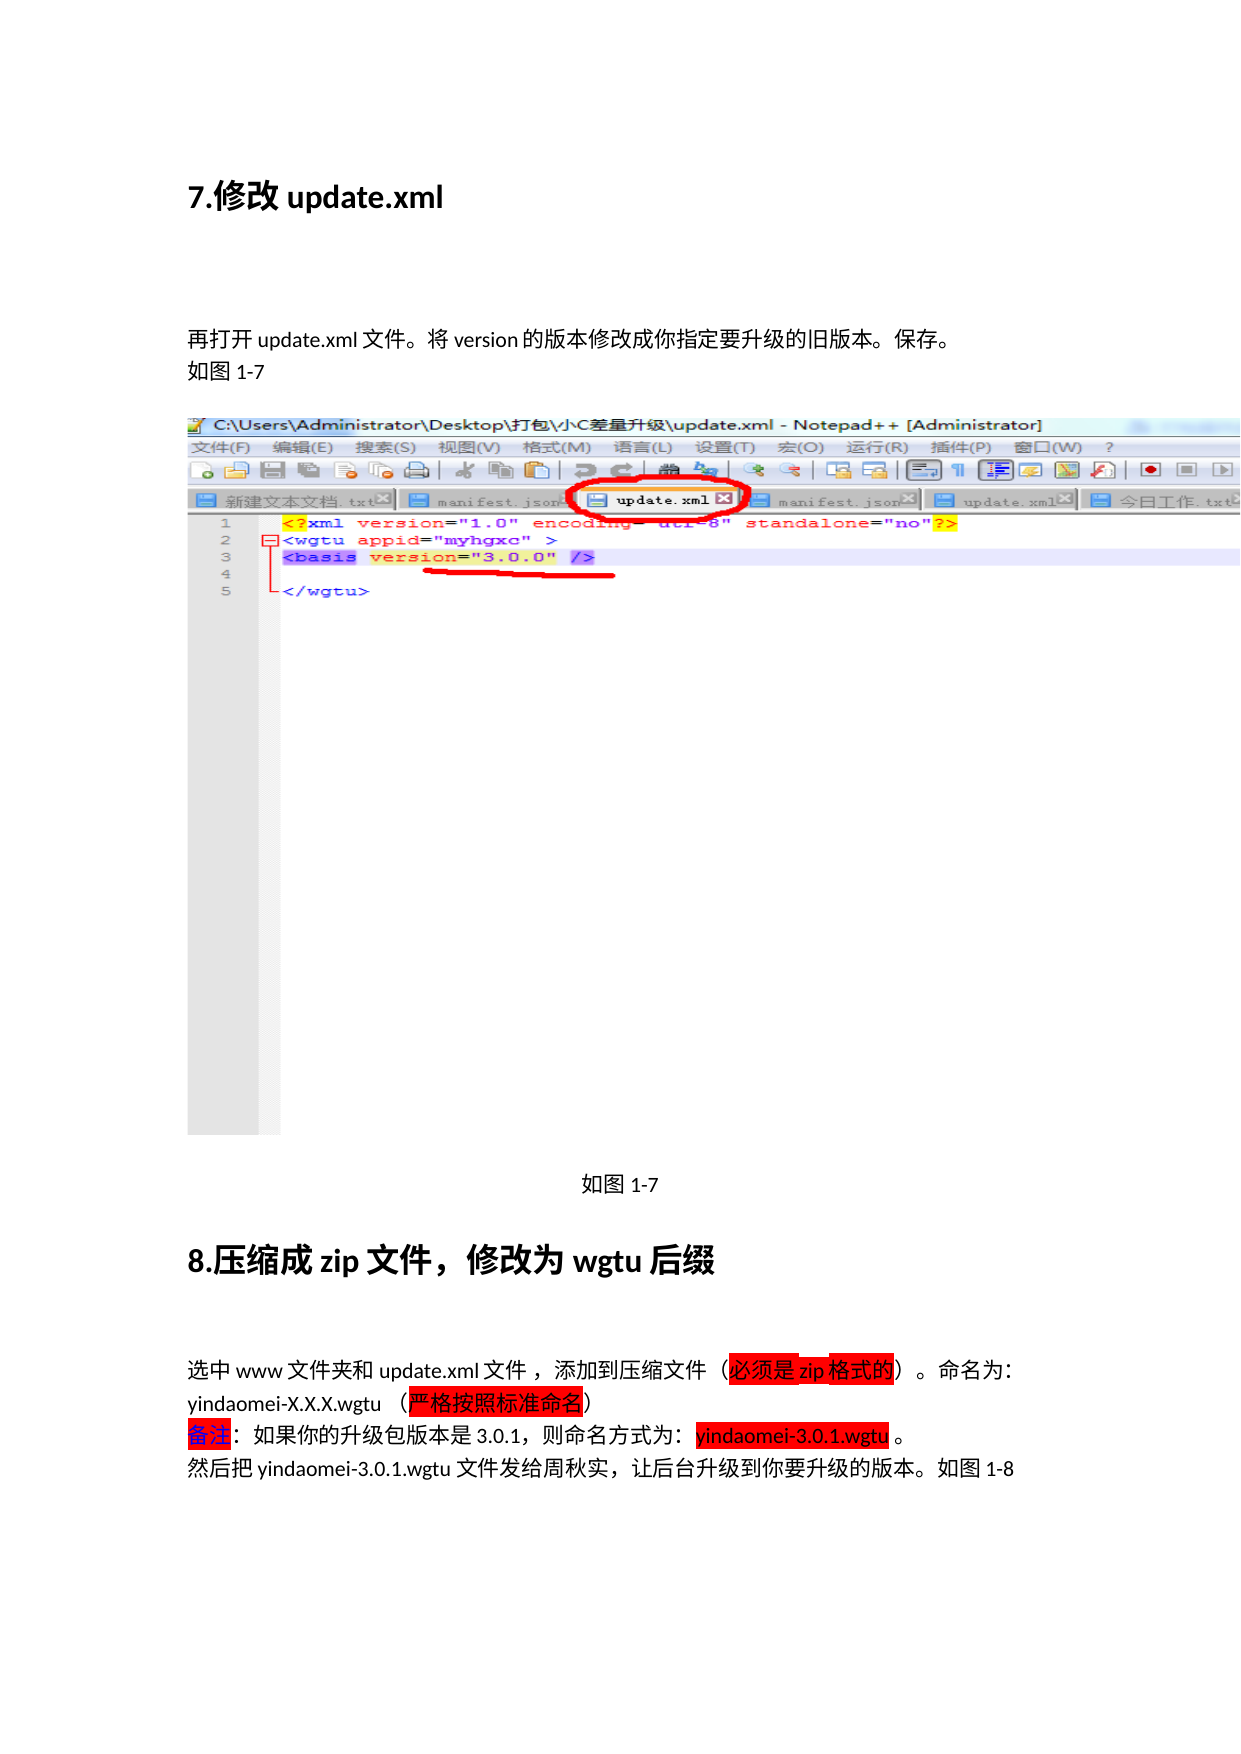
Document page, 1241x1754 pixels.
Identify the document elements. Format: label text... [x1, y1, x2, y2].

list 选中www文件夹和update.xml文件 ，添加到压缩文件（必须是zip格式的）。命名为： [187, 1353, 729, 1385]
list 选中www文件夹和update.xml文件 ，添加到压缩文件（必须是zip格式的）。命名为： [894, 1353, 1053, 1385]
subtitle 7.修改update.xml [187, 162, 1053, 227]
list 备注：如果你的升级包版本是3.0.1，则命名方式为：yindaomei-3.0.1.wgtu 。 [231, 1418, 1053, 1450]
list 再打开update.xml文件。将version的版本修改成你指定要升级的旧版本。保存。 [187, 321, 1053, 354]
subtitle 8.压缩成zip文件，修改为wgtu后缀 [187, 1226, 1053, 1291]
list 如图1-7 [187, 1166, 1053, 1199]
list 然后把yindaomei-3.0.1.wgtu 文件发给周秋实，让后台升级到你要升级的版本。如图1-8 [187, 1450, 1053, 1483]
list 如图1-7 [187, 354, 1053, 386]
list yindaomei-X.X.X.wgtu （严格按照标准命名） [187, 1385, 1053, 1418]
